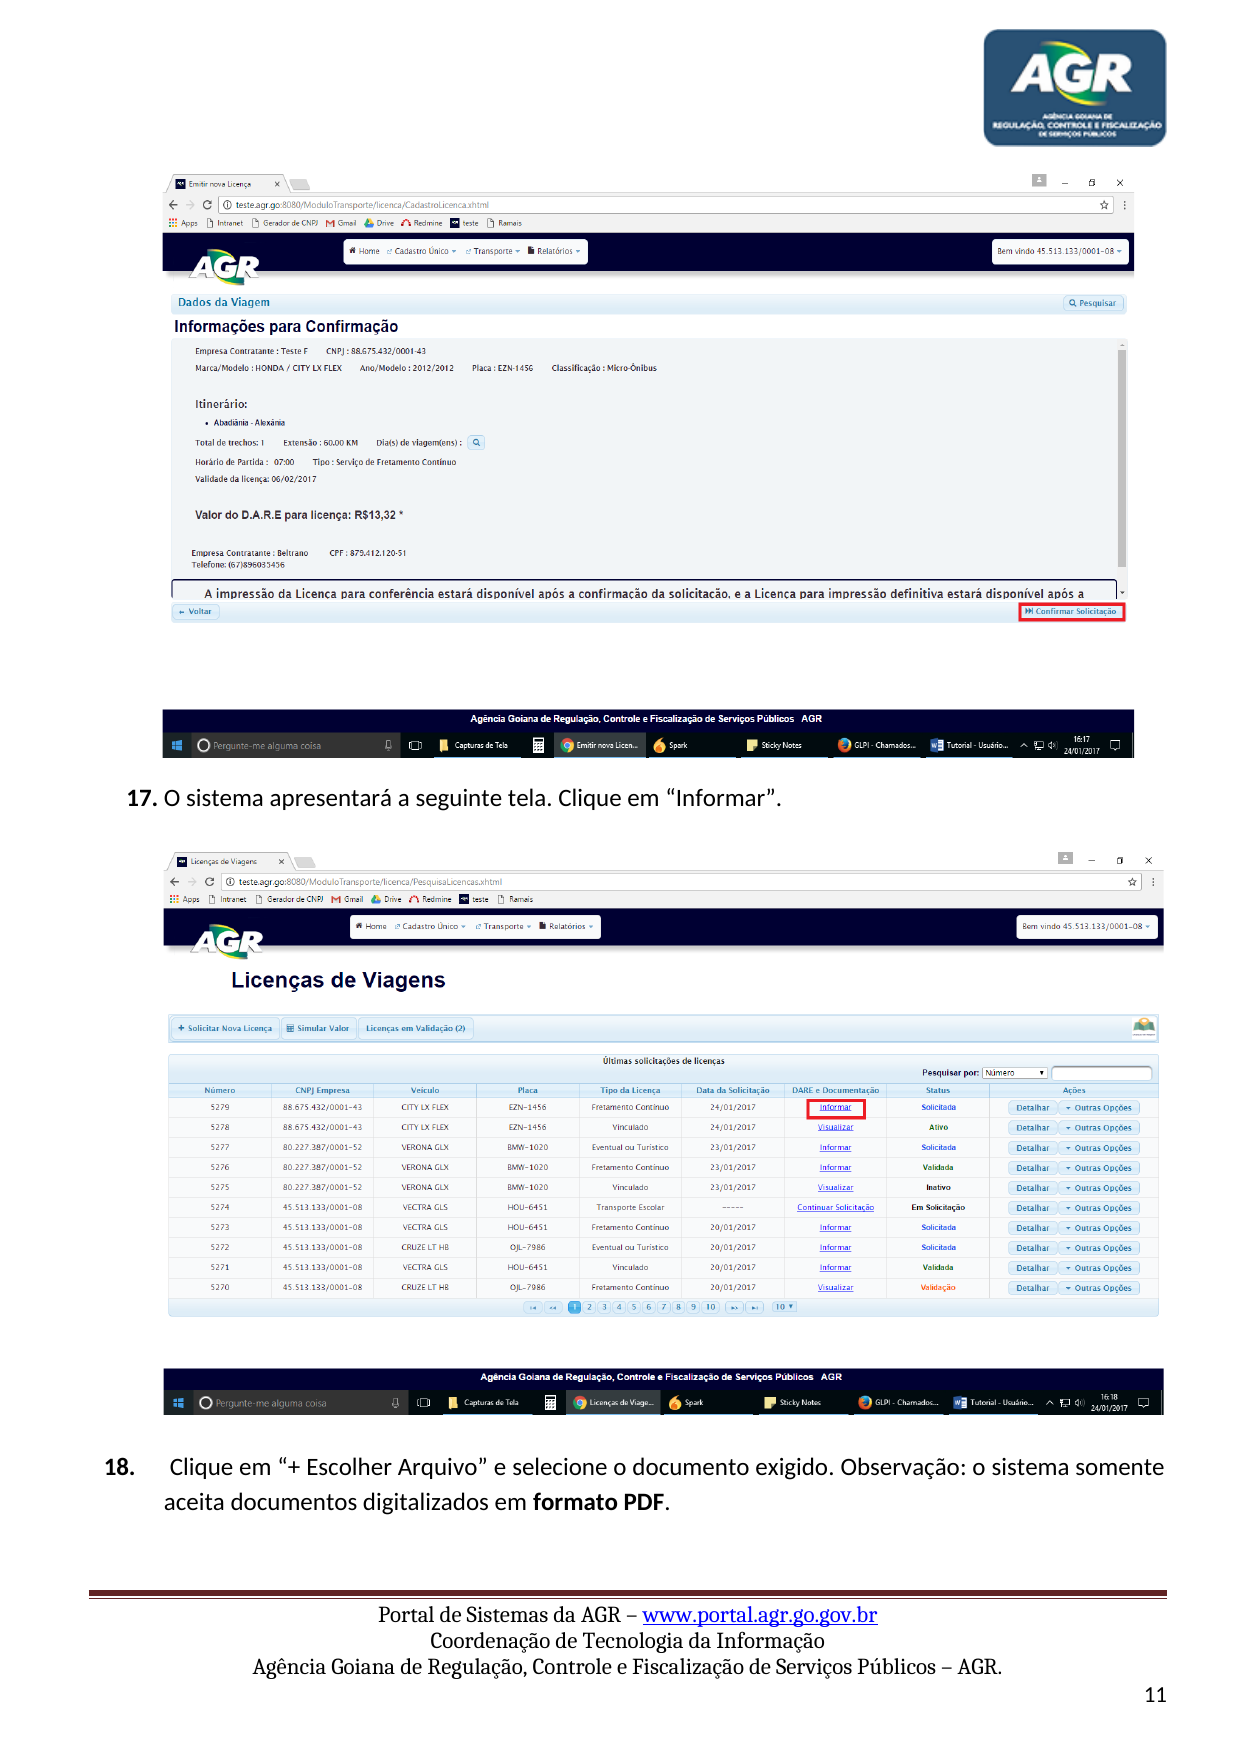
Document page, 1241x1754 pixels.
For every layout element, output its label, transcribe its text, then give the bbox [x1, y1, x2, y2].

list Clique em “+ Escolher Arquivo” e selecione o documento exigido. Observação: o sistema somente aceita documentos digitalizados em formato PDF. [103, 1451, 1167, 1517]
list O sistema apresentará a seguinte tela. Clique em “Informar”. [126, 783, 1167, 813]
picture [163, 852, 1164, 1415]
picture [983, 29, 1167, 147]
picture [162, 174, 1135, 758]
